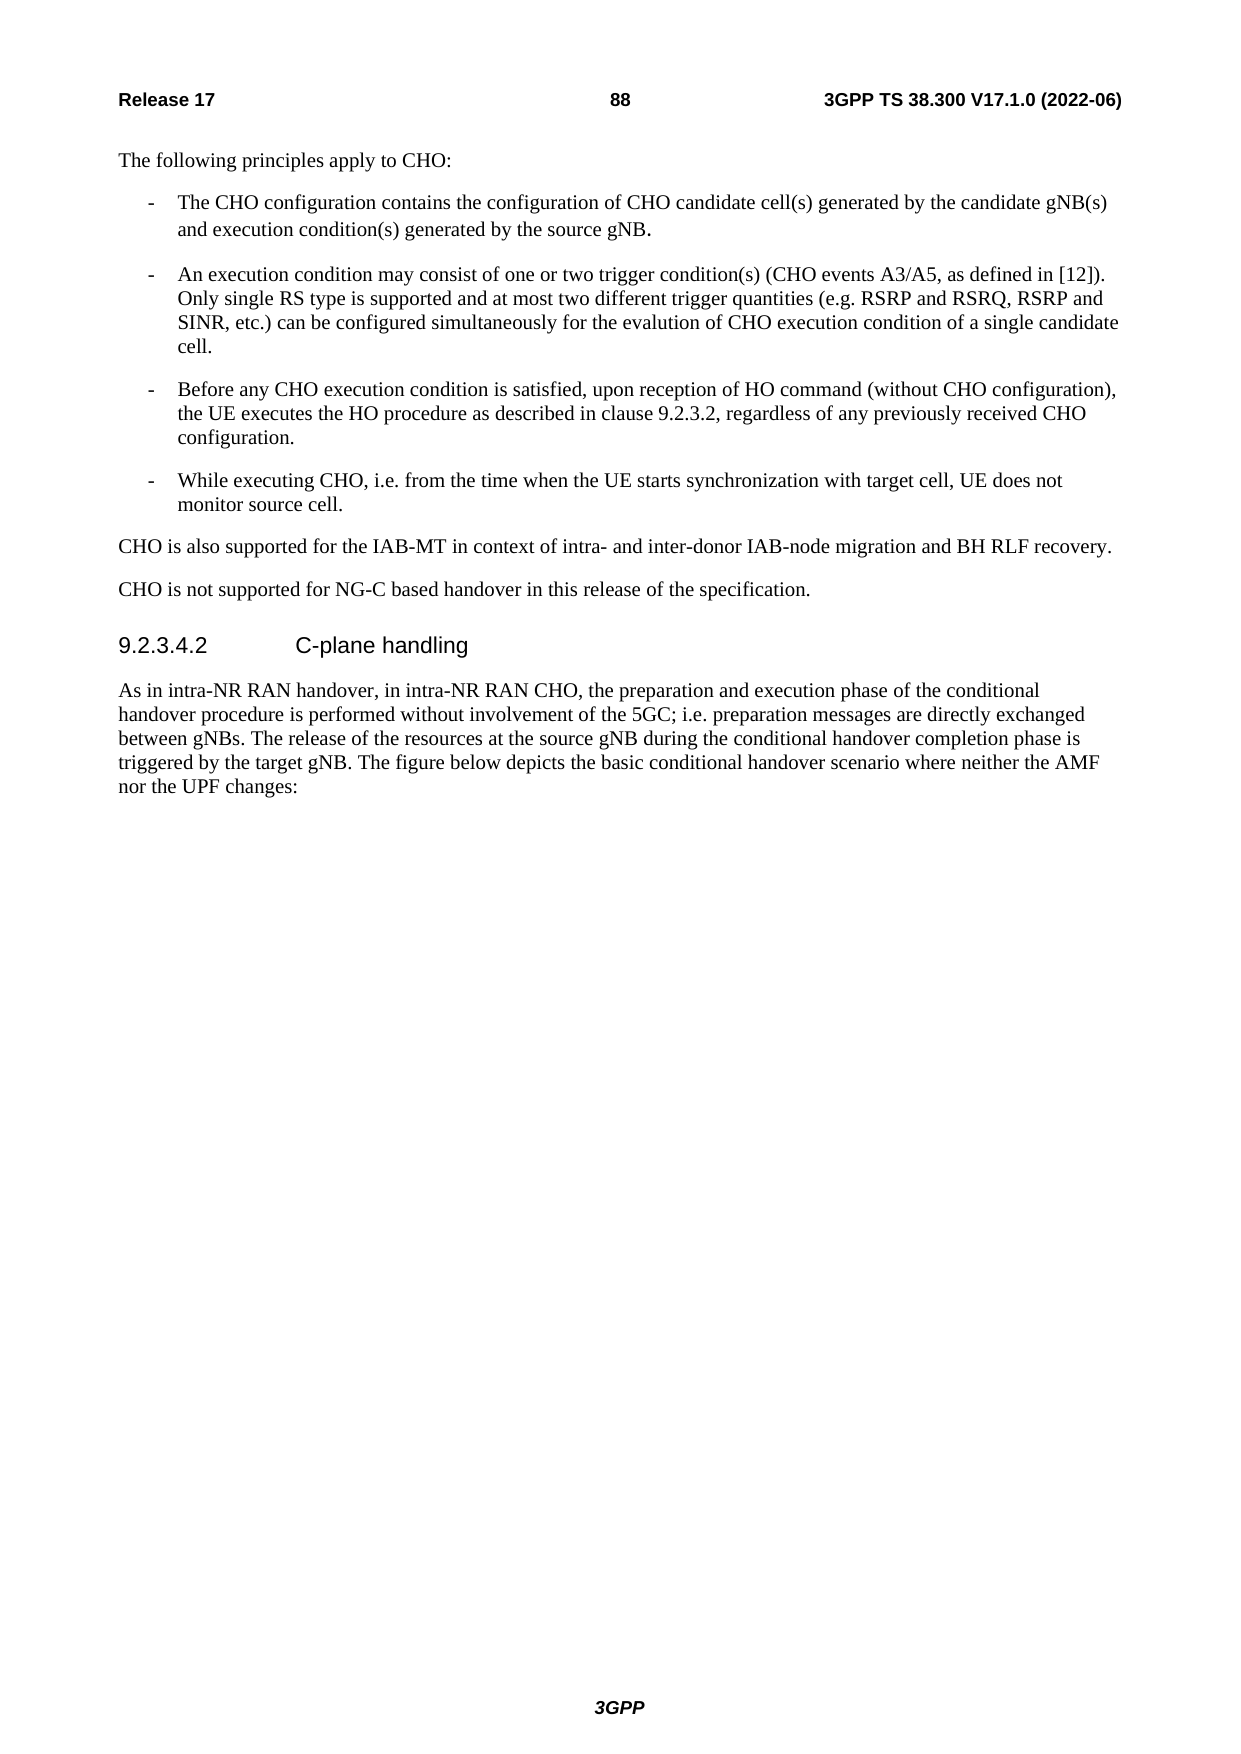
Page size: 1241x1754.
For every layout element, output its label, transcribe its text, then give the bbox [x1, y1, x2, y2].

subtitle 9.2.3.4.2 C-plane handling [118, 632, 1122, 659]
text - An execution condition may consist of one or two trigger condition(s) (CHO events A3/A5, as defined in [12]). Only single RS type is supported and at most two different trigger quantities (e.g. RSRP and RSRQ, RSRP and SINR, etc.) can be configured simultaneously for the evalution of CHO execution condition of a single candidate cell. [148, 262, 1122, 358]
text The following principles apply to CHO: [118, 147, 1122, 172]
text As in intra-NR RAN handover, in intra-NR RAN CHO, the preparation and execution phase of the conditional handover procedure is performed without involvement of the 5GC; i.e. preparation messages are directly exchanged between gNBs. The release of the resources at the source gNB during the conditional handover completion phase is triggered by the target gNB. The figure below depicts the basic conditional handover scenario where neither the AMF nor the UPF changes: [118, 678, 1122, 798]
text CHO is not supported for NG-C based handover in this release of the specification. [118, 577, 1122, 601]
text CHO is also supported for the IAB-MT in context of intra- and inter-donor IAB-node migration and BH RLF recovery. [118, 534, 1122, 558]
text - The CHO configuration contains the configuration of CHO candidate cell(s) generated by the candidate gNB(s) and execution condition(s) generated by the source gNB. [148, 190, 1122, 243]
text - While executing CHO, i.e. from the time when the UE starts synchronization with target cell, UE does not monitor source cell. [148, 467, 1122, 516]
text - Before any CHO execution condition is satisfied, upon reception of HO command (without CHO configuration), the UE executes the HO procedure as described in clause 9.2.3.2, regardless of any previously received CHO configuration. [148, 377, 1122, 449]
